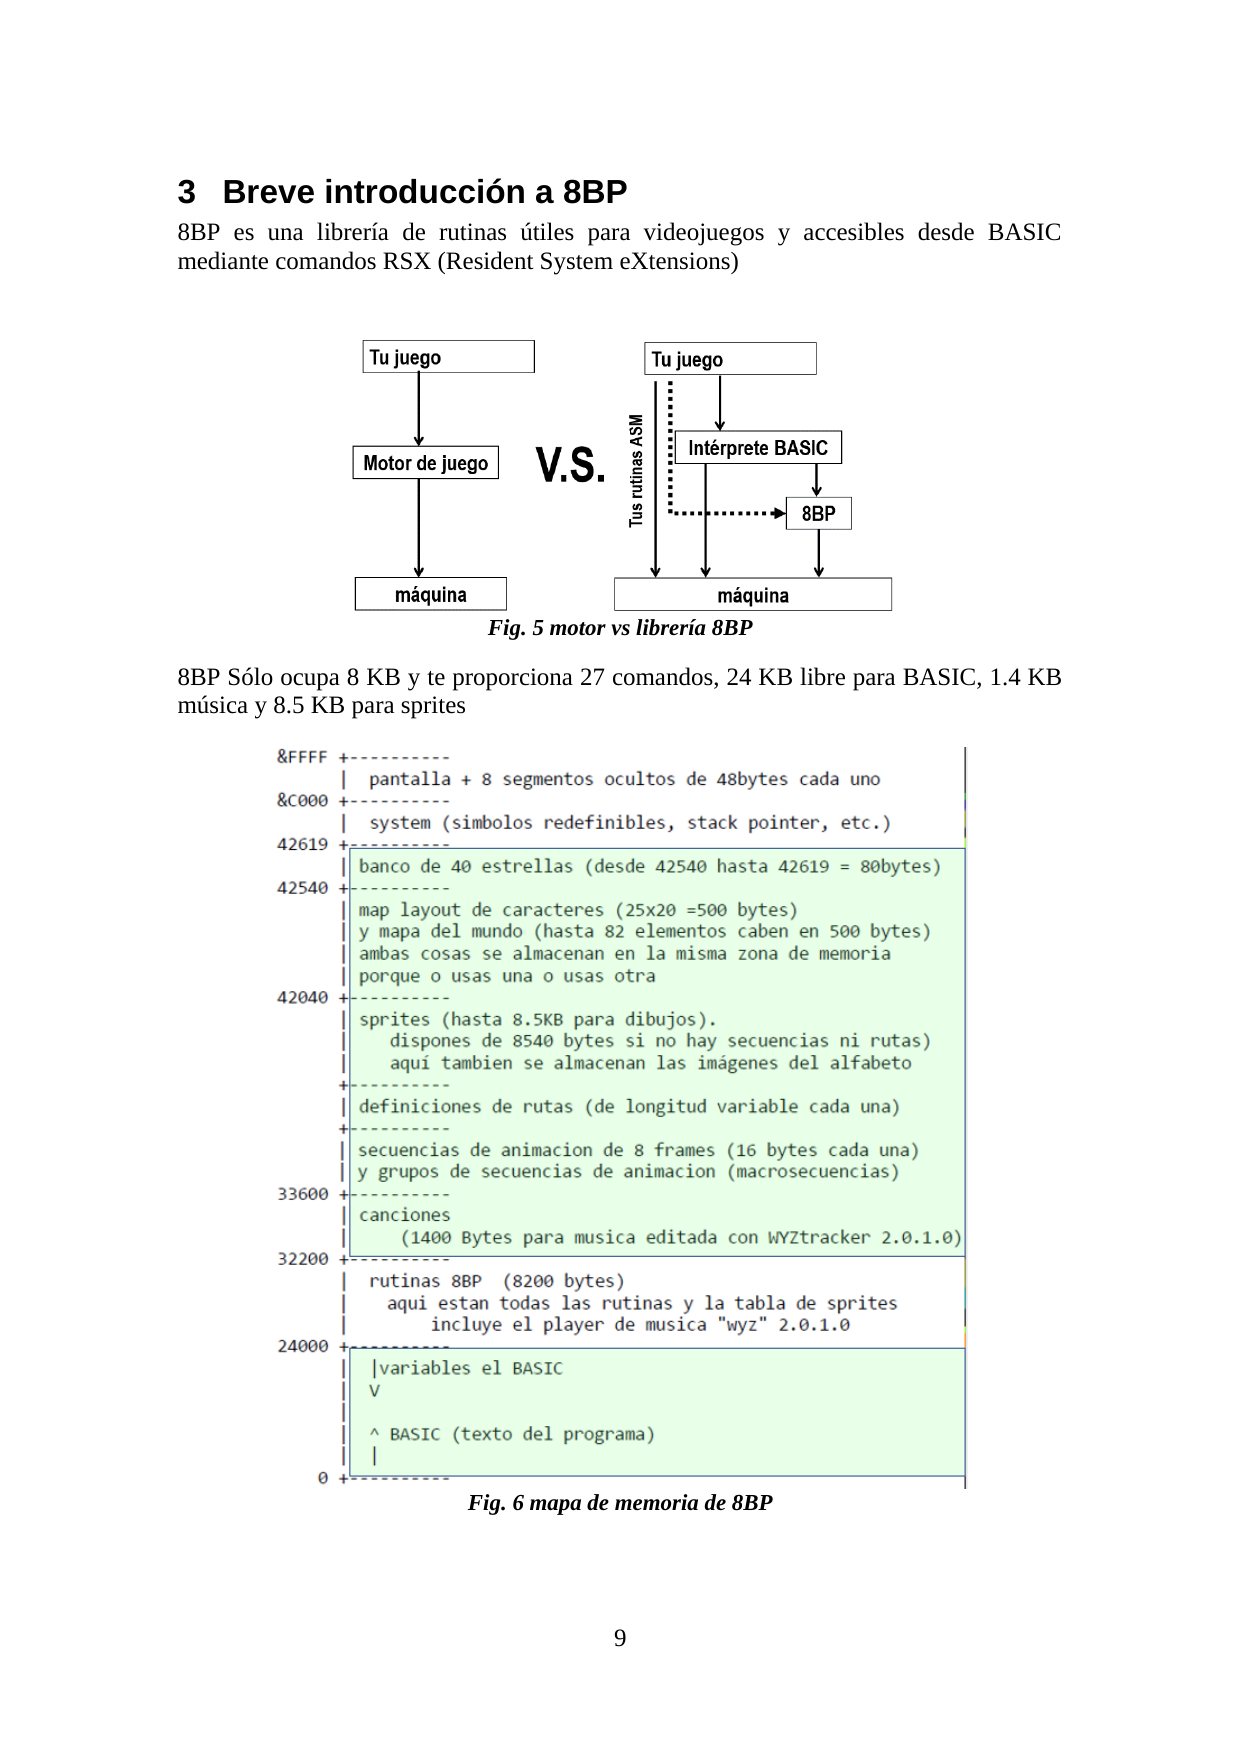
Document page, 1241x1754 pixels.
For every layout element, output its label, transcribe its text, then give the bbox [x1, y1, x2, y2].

picture [272, 747, 968, 1489]
text Fig. 5 motor vs librería 8BP [177, 614, 1063, 641]
picture [340, 332, 900, 615]
text 8BP es una librería de rutinas útiles para videojuegos y accesibles desde BASIC mediante comandos RSX (Resident System eXtensions) [177, 217, 1063, 275]
text 8BP Sólo ocupa 8 KB y te proporciona 27 comandos, 24 KB libre para BASIC, 1.4 KB música y 8.5 KB para sprites [177, 662, 1063, 719]
subtitle Breve introducción a 8BP [177, 173, 1063, 211]
text Fig. 6 mapa de memoria de 8BP [177, 1489, 1063, 1515]
